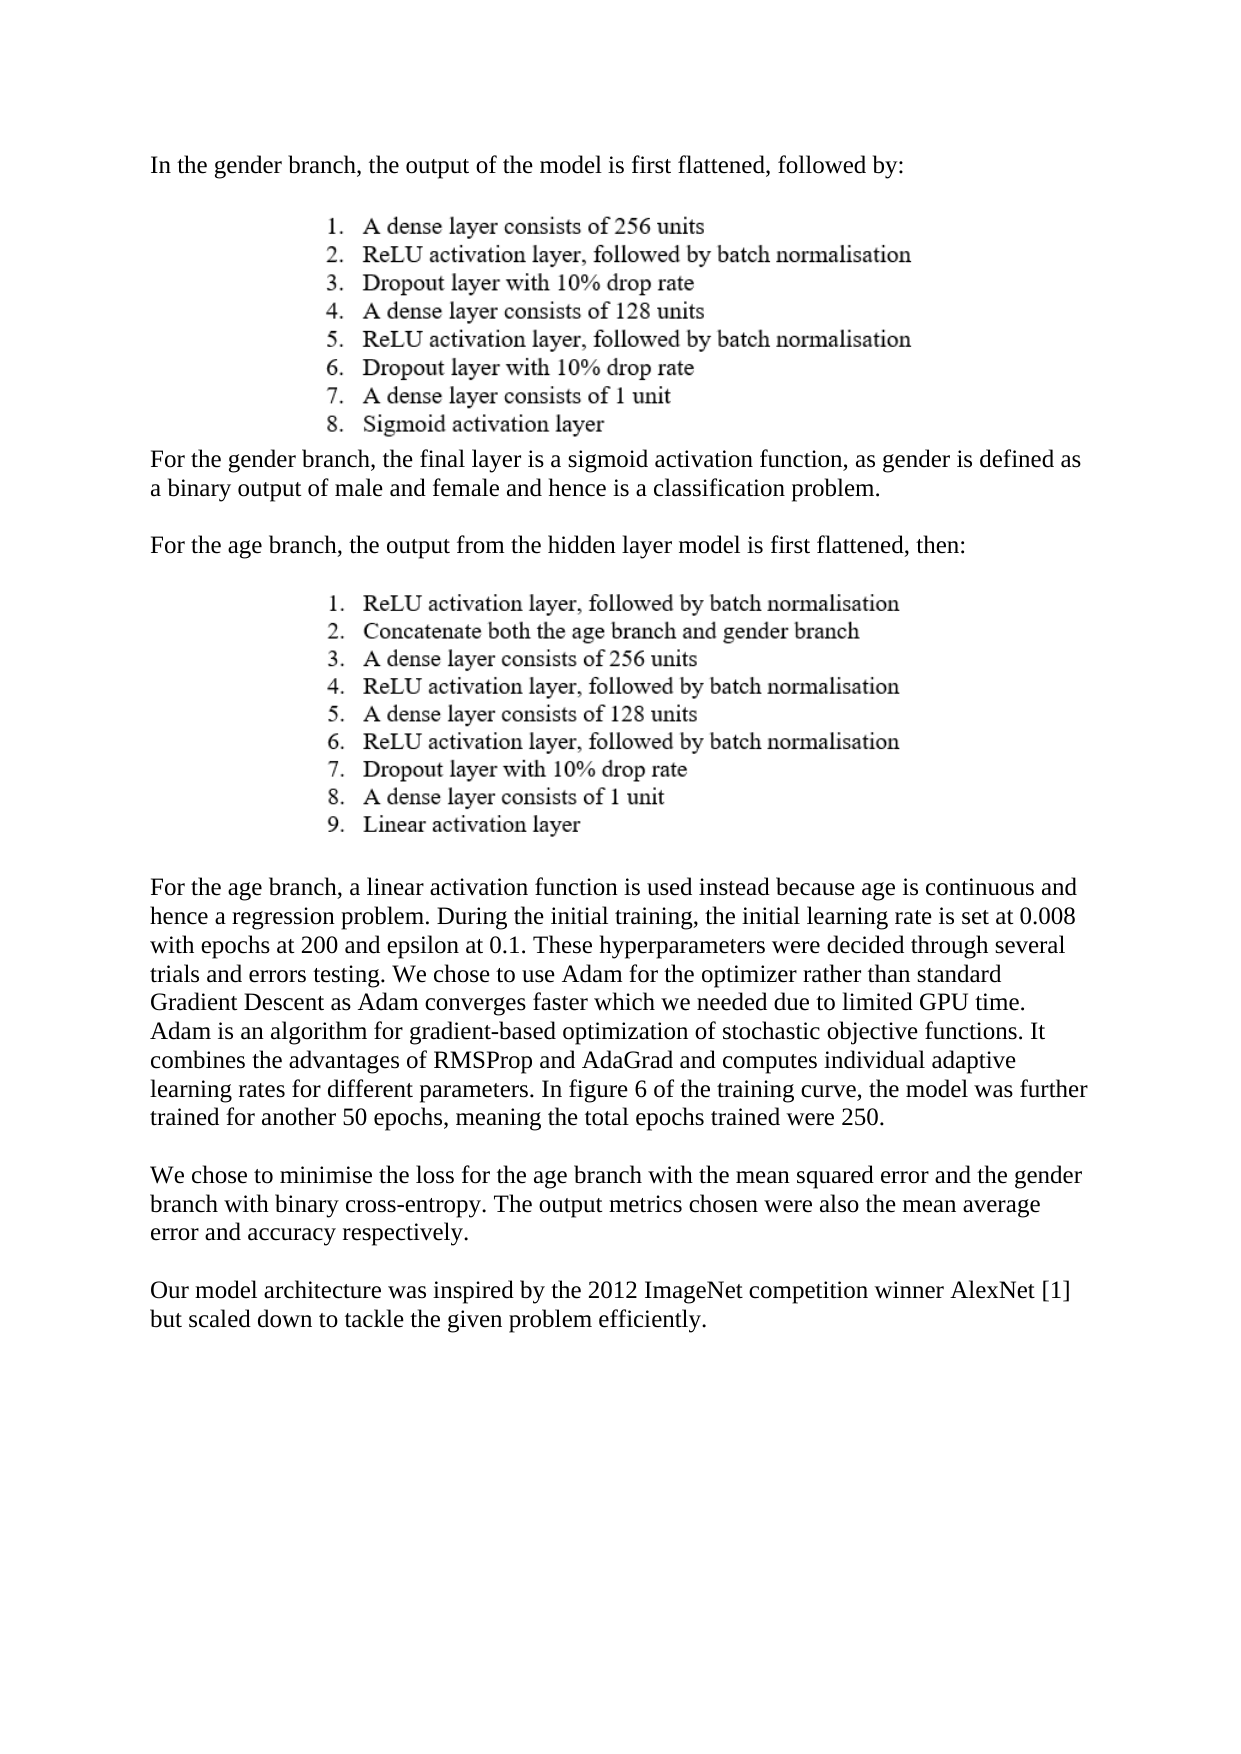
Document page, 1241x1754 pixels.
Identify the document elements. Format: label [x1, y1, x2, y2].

picture [325, 587, 915, 844]
picture [320, 207, 920, 444]
